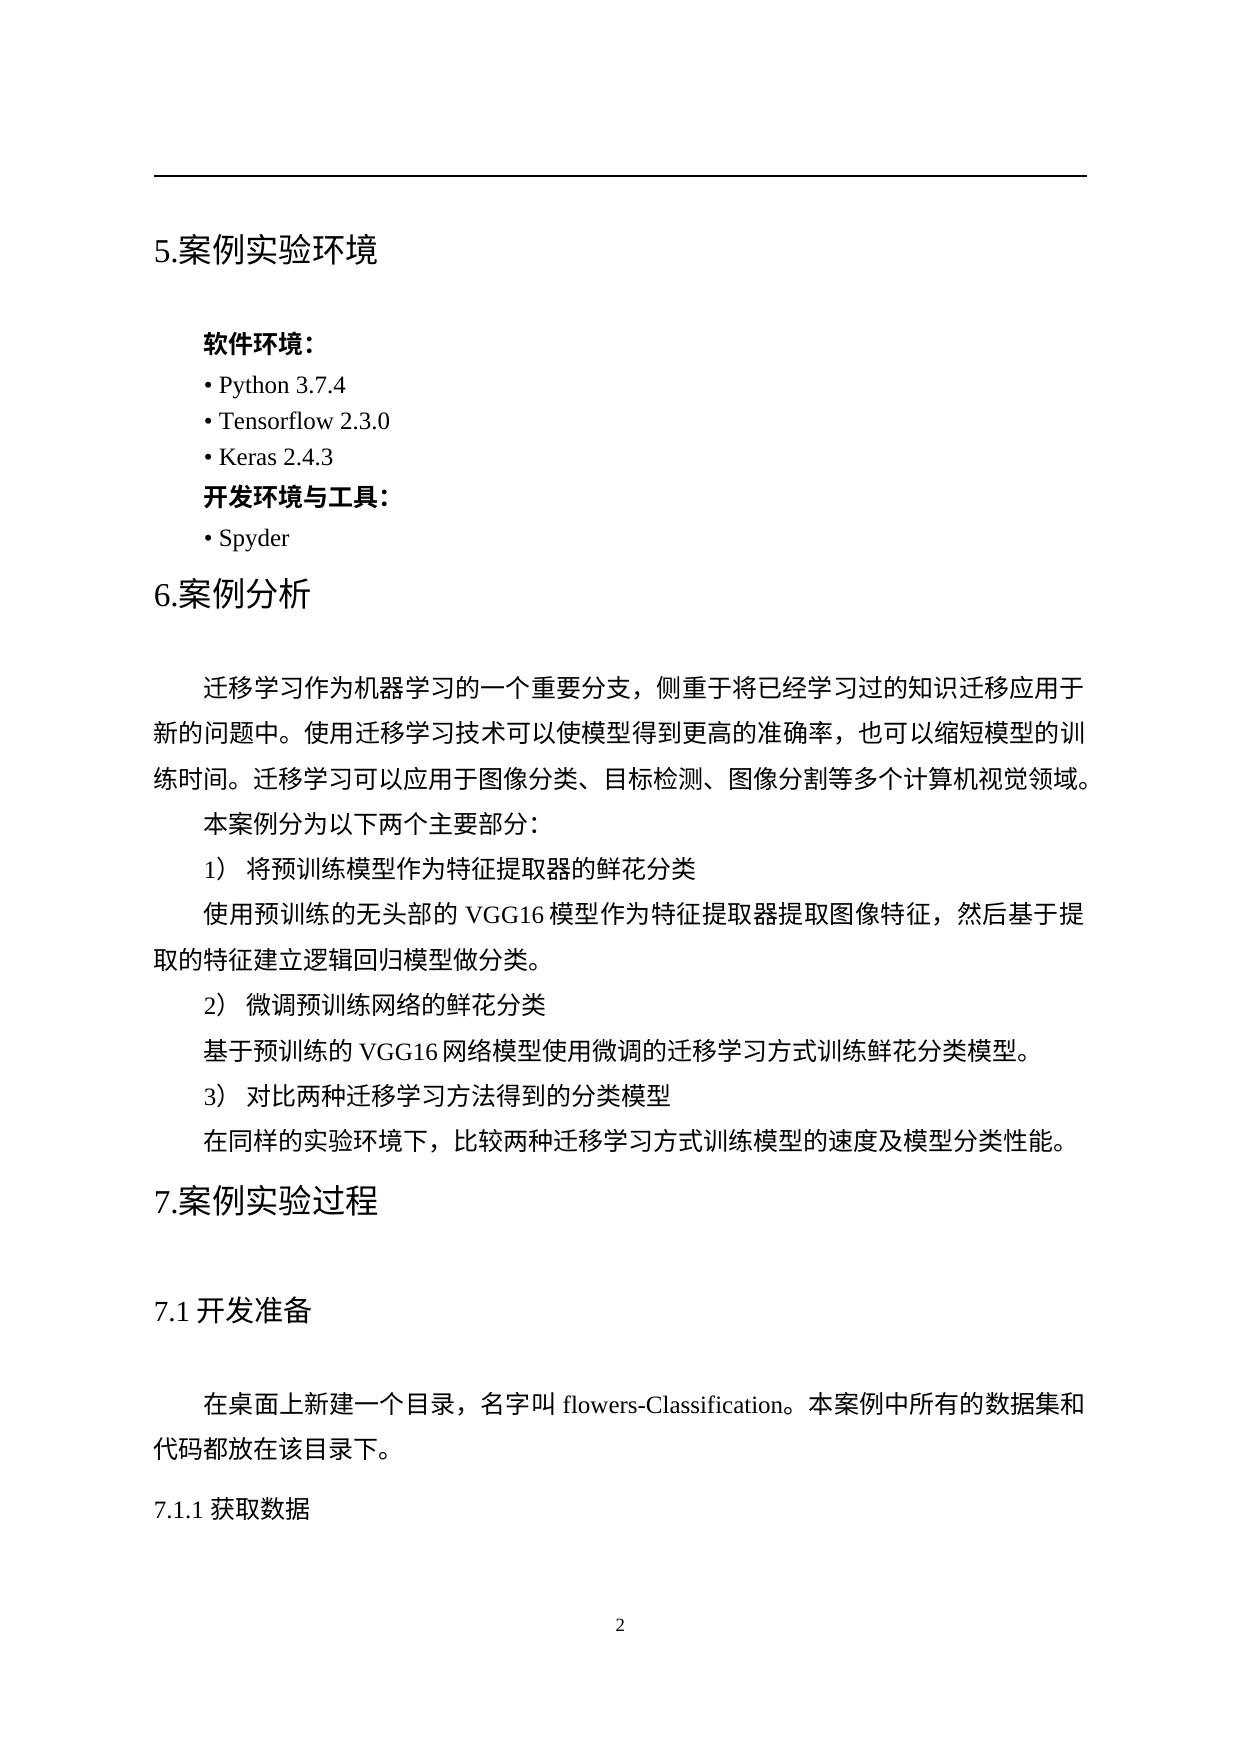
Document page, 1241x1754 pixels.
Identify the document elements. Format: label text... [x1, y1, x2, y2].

text • Keras 2.4.3 [153, 442, 1087, 471]
text 在同样的实验环境下，比较两种迁移学习方式训练模型的速度及模型分类性能。 [153, 1122, 1087, 1158]
text 开发环境与工具： [153, 478, 1087, 514]
text 7.1.1 获取数据 [153, 1475, 1087, 1540]
text • Spyder [153, 523, 1087, 552]
text 7.1开发准备 [153, 1276, 1087, 1341]
text 7.案例实验过程 [153, 1167, 1087, 1232]
text 5.案例实验环境 [153, 215, 1087, 280]
text 2） 微调预训练网络的鲜花分类 [153, 986, 1087, 1022]
text • Python 3.7.4 [153, 370, 1087, 399]
text 迁移学习作为机器学习的一个重要分支，侧重于将已经学习过的知识迁移应用于新的问题中。使用迁移学习技术可以使模型得到更高的准确率，也可以缩短模型的训练时间。迁移学习可以应用于图像分类、目标检测、图像分割等多个计算机视觉领域。 [153, 668, 1087, 795]
text • Tensorflow 2.3.0 [153, 406, 1087, 434]
text 基于预训练的VGG16网络模型使用微调的迁移学习方式训练鲜花分类模型。 [153, 1031, 1087, 1067]
text 使用预训练的无头部的VGG16模型作为特征提取器提取图像特征，然后基于提取的特征建立逻辑回归模型做分类。 [153, 895, 1087, 977]
text 在桌面上新建一个目录，名字叫flowers-Classification。本案例中所有的数据集和代码都放在该目录下。 [153, 1384, 1087, 1466]
text 3） 对比两种迁移学习方法得到的分类模型 [153, 1076, 1087, 1112]
text 本案例分为以下两个主要部分： [153, 804, 1087, 841]
text 6.案例分析 [153, 559, 1087, 624]
text 软件环境： [153, 324, 1087, 361]
text 1） 将预训练模型作为特征提取器的鲜花分类 [153, 850, 1087, 886]
